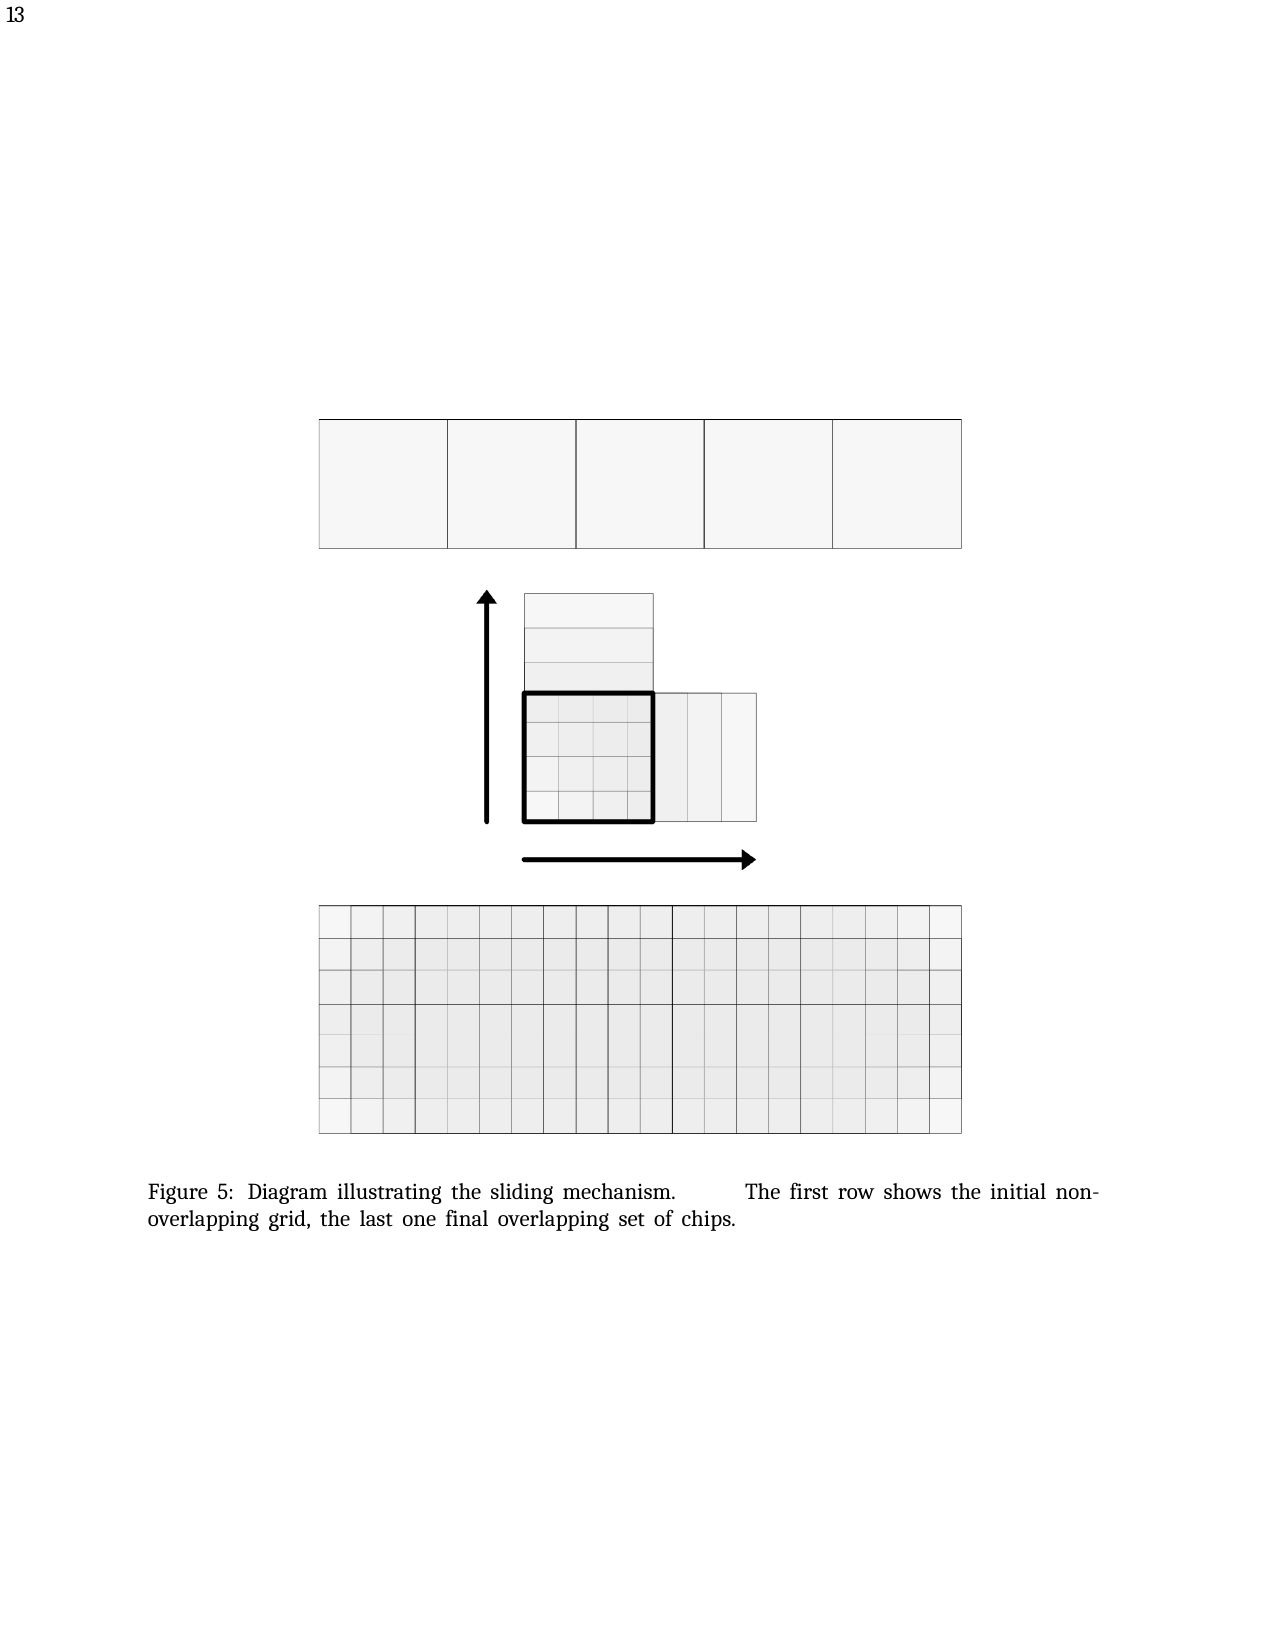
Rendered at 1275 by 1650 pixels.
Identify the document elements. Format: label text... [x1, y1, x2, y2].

text Figure 5: Diagram illustrating the sliding mechanism. The first row shows the initial non- overlapping grid, the last one final overlapping set of chips. [148, 1179, 1128, 1233]
picture [318, 419, 962, 1134]
